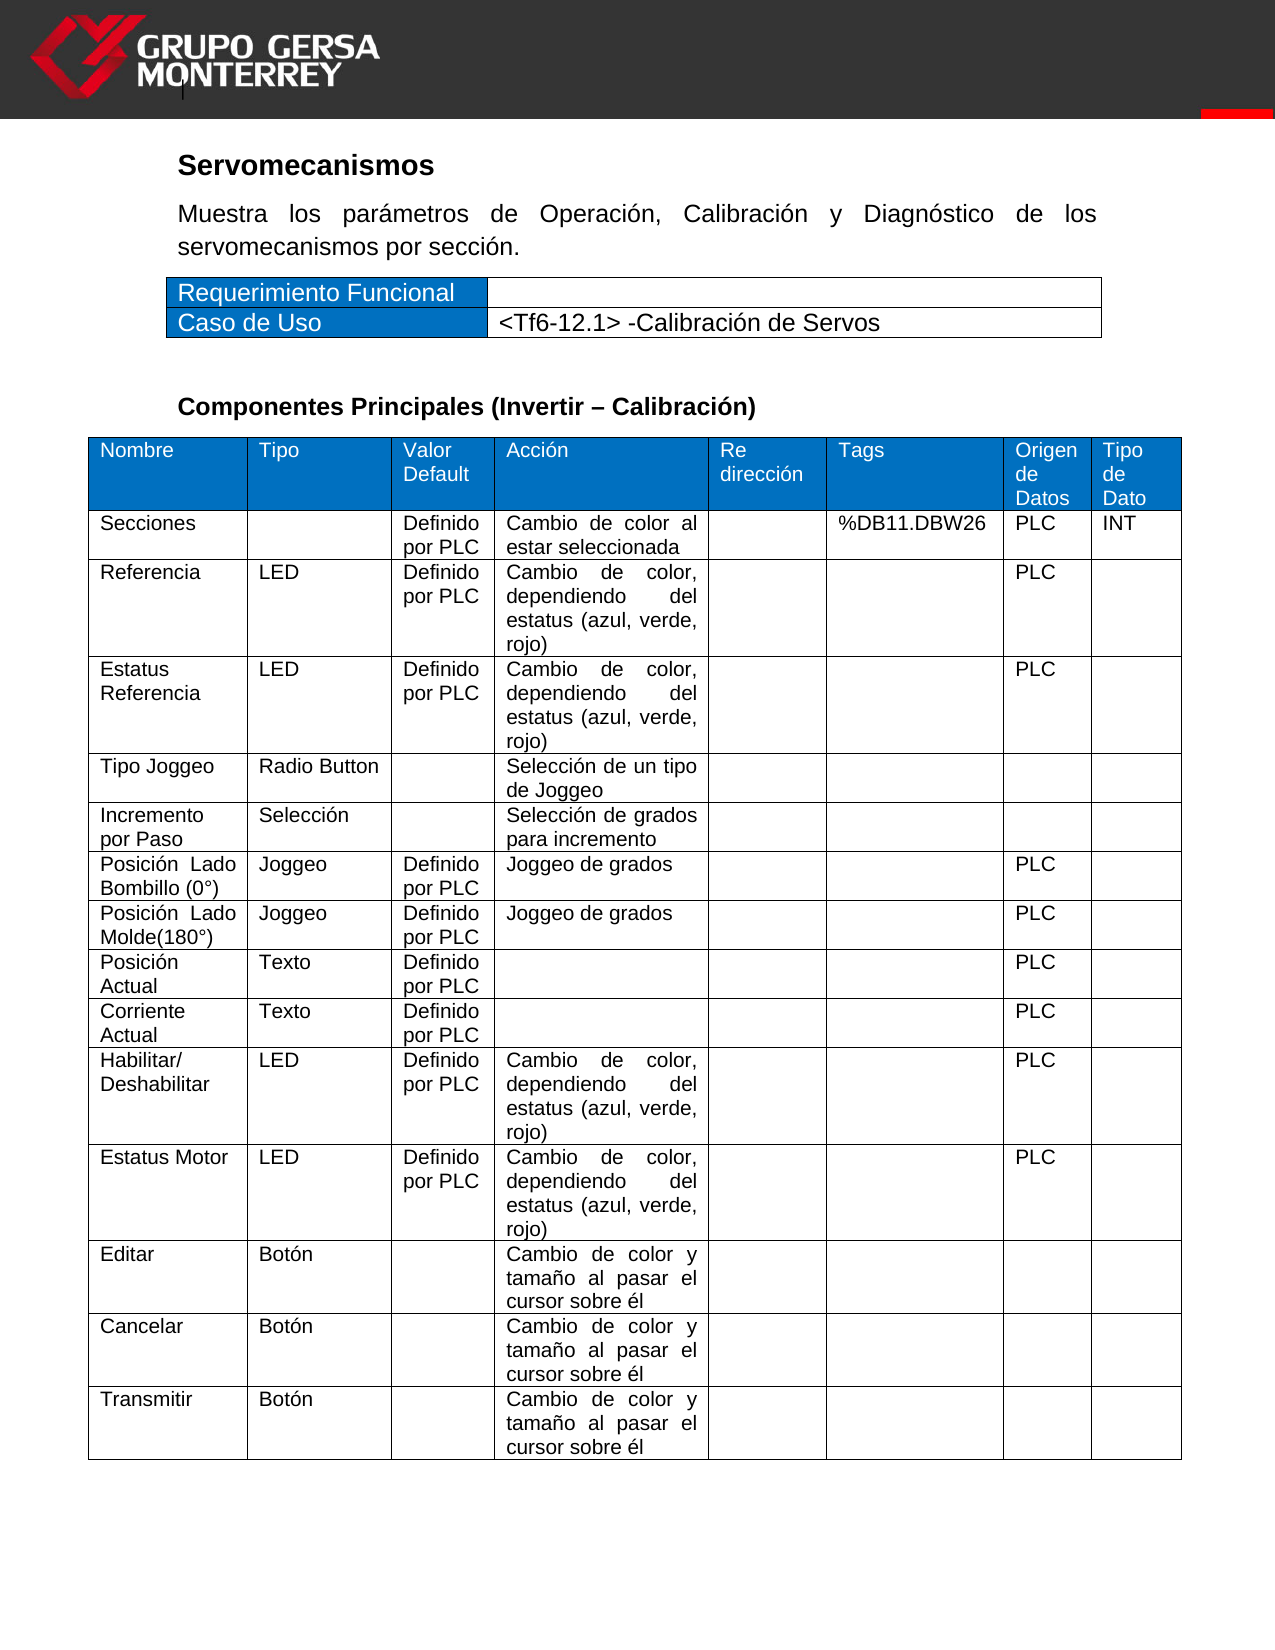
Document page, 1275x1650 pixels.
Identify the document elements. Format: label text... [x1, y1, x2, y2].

table_cell [709, 852, 826, 900]
table_cell Joggeo [248, 901, 391, 949]
table_cell Incremento por Paso [89, 803, 247, 851]
table_header Nombre [89, 438, 247, 510]
picture [0, 0, 1275, 119]
table_cell [1092, 901, 1181, 949]
table_cell INT [1092, 511, 1181, 559]
table_cell [827, 950, 1003, 998]
table_cell [827, 1145, 1003, 1240]
table_cell Cambio de color, dependiendo del estatus (azul, verde, rojo) [495, 560, 708, 656]
table_cell LED [248, 1048, 391, 1143]
table_cell [392, 754, 494, 802]
table_cell Editar [89, 1241, 247, 1313]
table_cell [1092, 803, 1181, 851]
table_cell [827, 1241, 1003, 1313]
table_cell Estatus Motor [89, 1145, 247, 1240]
table_cell Cambio de color al estar seleccionada [495, 511, 708, 559]
table_cell [709, 657, 826, 753]
table_cell Radio Button [248, 754, 391, 802]
table_cell [392, 1241, 494, 1313]
text Servomecanismos [177, 148, 1098, 181]
table_header Re dirección [709, 438, 826, 510]
table_cell [709, 1314, 826, 1386]
table_cell Cambio de color, dependiendo del estatus (azul, verde, rojo) [495, 657, 708, 753]
table_cell [827, 754, 1003, 802]
table_cell Referencia [89, 560, 247, 656]
table_cell <Tf6-12.1> -Calibración de Servos [488, 308, 1101, 337]
table_cell Habilitar/ Deshabilitar [89, 1048, 247, 1143]
table_header Valor Default [392, 438, 494, 510]
table_header Origen de Datos [1004, 438, 1091, 510]
table_cell PLC [1004, 1048, 1091, 1143]
table_cell [1092, 950, 1181, 998]
text Muestra los parámetros de Operación, Calibración y Diagnóstico de los servomecanismos por sección. [177, 199, 1098, 260]
table_cell Cambio de color y tamaño al pasar el cursor sobre él [495, 1314, 708, 1386]
table_cell Definido por PLC [392, 1048, 494, 1143]
table_cell [1092, 852, 1181, 900]
table_cell [392, 1314, 494, 1386]
table_cell [1092, 1048, 1181, 1143]
table_cell PLC [1004, 950, 1091, 998]
table_cell [827, 999, 1003, 1047]
table_cell [495, 999, 708, 1047]
table_cell [1092, 1387, 1181, 1459]
table_cell LED [248, 1145, 391, 1240]
table_cell PLC [1004, 560, 1091, 656]
table_cell [1004, 803, 1091, 851]
table_cell [709, 901, 826, 949]
table_cell [709, 1241, 826, 1313]
table_cell [709, 1387, 826, 1459]
table_cell Definido por PLC [392, 560, 494, 656]
table_cell Definido por PLC [392, 999, 494, 1047]
table_cell Cambio de color, dependiendo del estatus (azul, verde, rojo) [495, 1145, 708, 1240]
table_cell Definido por PLC [392, 657, 494, 753]
table_cell [827, 560, 1003, 656]
table_cell [248, 511, 391, 559]
table_cell Botón [248, 1314, 391, 1386]
table_cell Botón [248, 1387, 391, 1459]
table_cell [827, 803, 1003, 851]
table_cell Secciones [89, 511, 247, 559]
table_cell Definido por PLC [392, 511, 494, 559]
table_cell Posición Actual [89, 950, 247, 998]
table_cell [1092, 999, 1181, 1047]
table_cell [827, 1314, 1003, 1386]
table_header Tipo [248, 438, 391, 510]
table_cell [827, 1048, 1003, 1143]
table_cell Definido por PLC [392, 852, 494, 900]
table_cell Texto [248, 950, 391, 998]
table_cell Joggeo de grados [495, 901, 708, 949]
table_cell [709, 950, 826, 998]
table_cell Caso de Uso [167, 308, 487, 337]
table_cell [709, 560, 826, 656]
table_cell PLC [1004, 852, 1091, 900]
table_cell Selección [248, 803, 391, 851]
table_cell [1004, 754, 1091, 802]
table_cell [709, 999, 826, 1047]
table_cell [709, 1145, 826, 1240]
table_header Tags [827, 438, 1003, 510]
table_cell LED [248, 657, 391, 753]
table_cell [709, 511, 826, 559]
table_cell Cancelar [89, 1314, 247, 1386]
table_cell PLC [1004, 1145, 1091, 1240]
table_header Acción [495, 438, 708, 510]
table_cell [1004, 1387, 1091, 1459]
table_cell [827, 852, 1003, 900]
table_cell Tipo Joggeo [89, 754, 247, 802]
table_cell PLC [1004, 511, 1091, 559]
table_cell Selección de grados para incremento [495, 803, 708, 851]
table_cell Selección de un tipo de Joggeo [495, 754, 708, 802]
table_cell Joggeo [248, 852, 391, 900]
table_cell PLC [1004, 657, 1091, 753]
table_cell [1092, 657, 1181, 753]
table_cell [709, 803, 826, 851]
table_cell Texto [248, 999, 391, 1047]
table_cell [1092, 1145, 1181, 1240]
table_cell [827, 901, 1003, 949]
table_header Tipo de Dato [1092, 438, 1181, 510]
text Componentes Principales (Invertir – Calibración) [177, 392, 1098, 420]
table_cell [1092, 1314, 1181, 1386]
table_cell Definido por PLC [392, 950, 494, 998]
table_cell [709, 754, 826, 802]
table_header [488, 278, 1101, 307]
table_cell [827, 657, 1003, 753]
table_cell [709, 1048, 826, 1143]
table_cell Definido por PLC [392, 1145, 494, 1240]
table_cell Cambio de color y tamaño al pasar el cursor sobre él [495, 1241, 708, 1313]
table_cell [1004, 1241, 1091, 1313]
table_cell Corriente Actual [89, 999, 247, 1047]
table_cell Definido por PLC [392, 901, 494, 949]
table_cell Cambio de color, dependiendo del estatus (azul, verde, rojo) [495, 1048, 708, 1143]
table_cell LED [248, 560, 391, 656]
table_cell [1004, 1314, 1091, 1386]
table_cell Posición Lado Bombillo (0°) [89, 852, 247, 900]
table_cell [1092, 560, 1181, 656]
table_cell [1092, 754, 1181, 802]
table_cell Joggeo de grados [495, 852, 708, 900]
table_cell [392, 1387, 494, 1459]
table_cell [827, 1387, 1003, 1459]
table_cell Posición Lado Molde(180°) [89, 901, 247, 949]
table_cell [495, 950, 708, 998]
table_header Requerimiento Funcional [167, 278, 487, 307]
table_cell Cambio de color y tamaño al pasar el cursor sobre él [495, 1387, 708, 1459]
table_cell %DB11.DBW26 [827, 511, 1003, 559]
table_cell Botón [248, 1241, 391, 1313]
table_cell PLC [1004, 999, 1091, 1047]
table_cell PLC [1004, 901, 1091, 949]
table_cell Transmitir [89, 1387, 247, 1459]
table_cell [1092, 1241, 1181, 1313]
table_cell [392, 803, 494, 851]
table_cell Estatus Referencia [89, 657, 247, 753]
